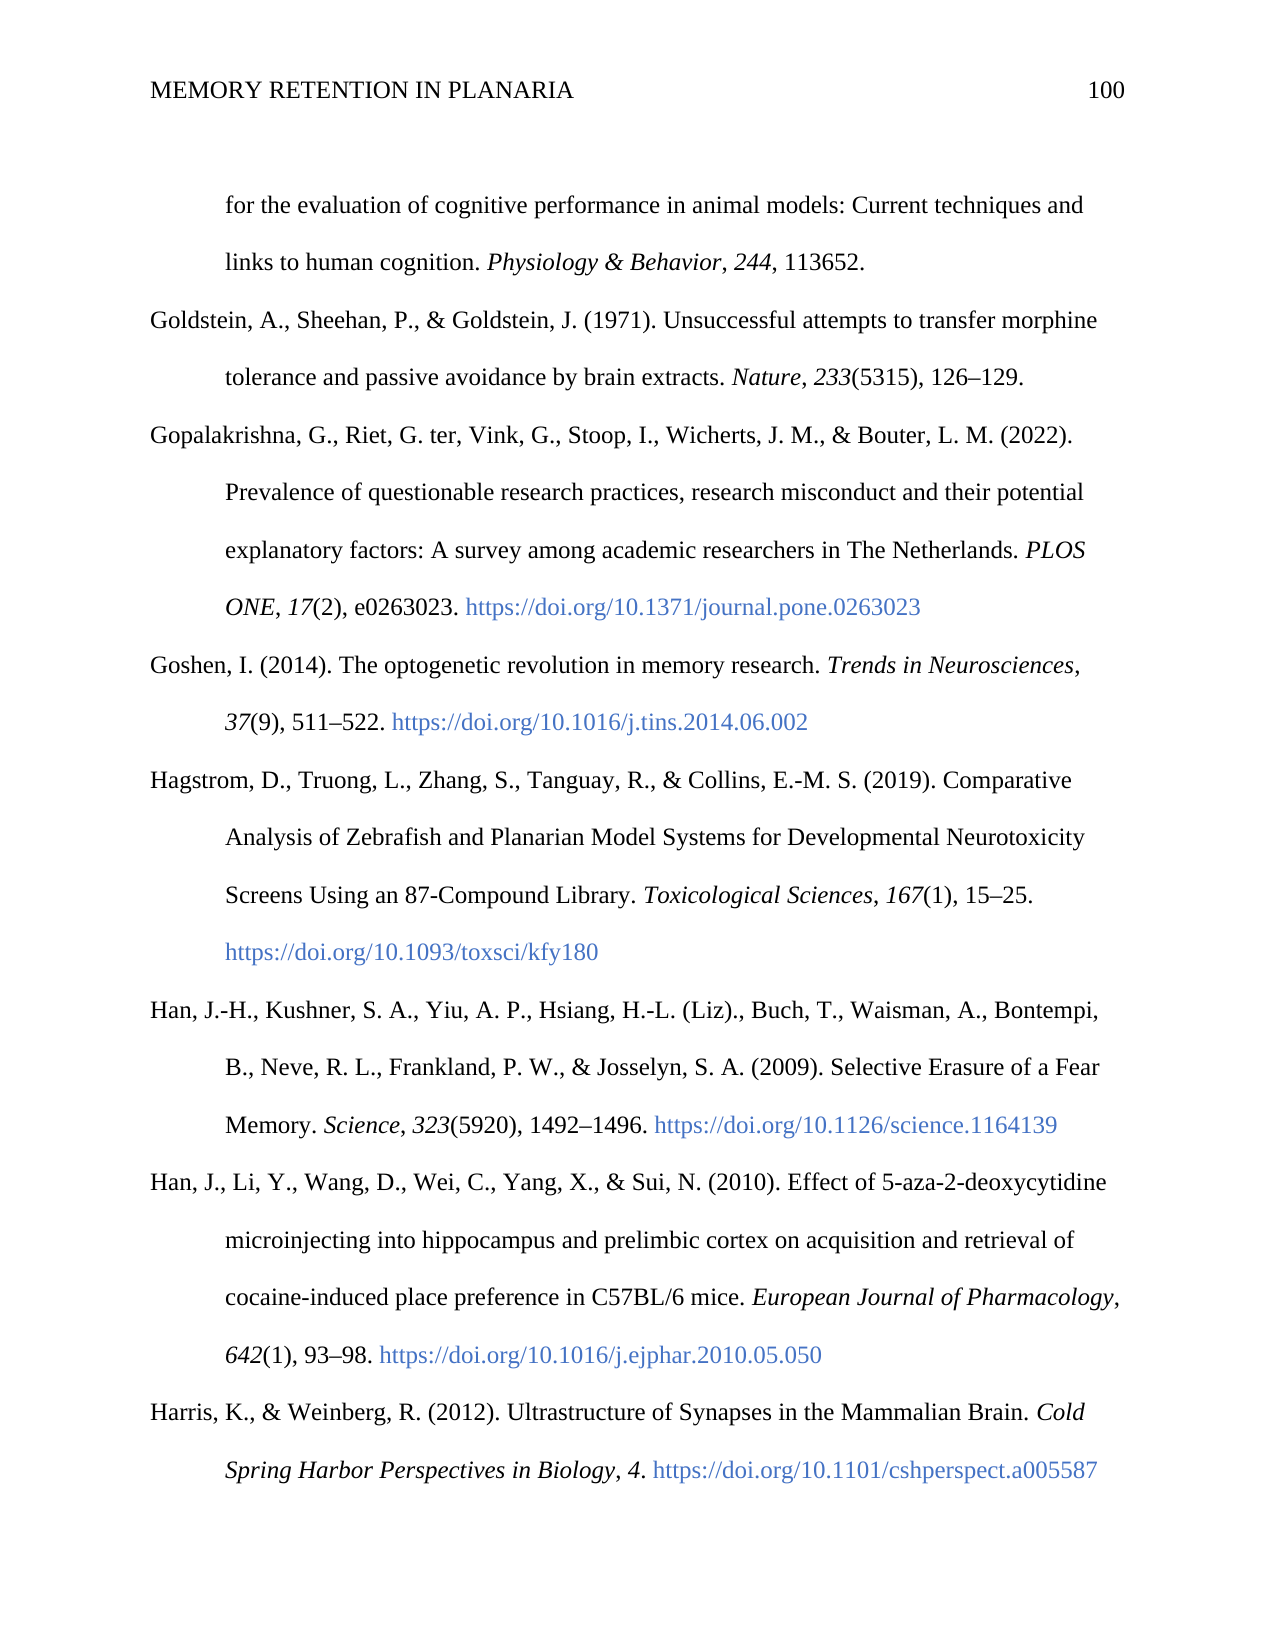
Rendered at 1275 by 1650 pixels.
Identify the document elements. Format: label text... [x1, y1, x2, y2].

text Goldstein, A., Sheehan, P., & Goldstein, J. (1971). Unsuccessful attempts to transfer morphine tolerance and passive avoidance by brain extracts. Nature, 233(5315), 126–129. [150, 305, 1125, 391]
text Han, J.-H., Kushner, S. A., Yiu, A. P., Hsiang, H.-L. (Liz)., Buch, T., Waisman, A., Bontempi, B., Neve, R. L., Frankland, P. W., & Josselyn, S. A. (2009). Selective Erasure of a Fear Memory. Science, 323(5920), 1492–1496. https://doi.org/10.1126/science.1164139 [150, 995, 1125, 1139]
text Hagstrom, D., Truong, L., Zhang, S., Tanguay, R., & Collins, E.-M. S. (2019). Comparative Analysis of Zebrafish and Planarian Model Systems for Developmental Neurotoxicity Screens Using an 87-Compound Library. Toxicological Sciences, 167(1), 15–25. https://doi.org/10.1093/toxsci/kfy180 [150, 765, 1125, 966]
text Goshen, I. (2014). The optogenetic revolution in memory research. Trends in Neurosciences, 37(9), 511–522. https://doi.org/10.1016/j.tins.2014.06.002 [150, 650, 1125, 736]
text Harris, K., & Weinberg, R. (2012). Ultrastructure of Synapses in the Mammalian Brain. Cold Spring Harbor Perspectives in Biology, 4. https://doi.org/10.1101/cshperspect.a005587 [150, 1397, 1125, 1484]
text Han, J., Li, Y., Wang, D., Wei, C., Yang, X., & Sui, N. (2010). Effect of 5-aza-2-deoxycytidine microinjecting into hippocampus and prelimbic cortex on acquisition and retrieval of cocaine-induced place preference in C57BL/6 mice. European Journal of Pharmacology, 642(1), 93–98. https://doi.org/10.1016/j.ejphar.2010.05.050 [150, 1167, 1125, 1369]
text Gopalakrishna, G., Riet, G. ter, Vink, G., Stoop, I., Wicherts, J. M., & Bouter, L. M. (2022). Prevalence of questionable research practices, research misconduct and their potential explanatory factors: A survey among academic researchers in The Netherlands. PLOS ONE, 17(2), e0263023. https://doi.org/10.1371/journal.pone.0263023 [150, 420, 1125, 621]
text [150, 190, 1125, 276]
